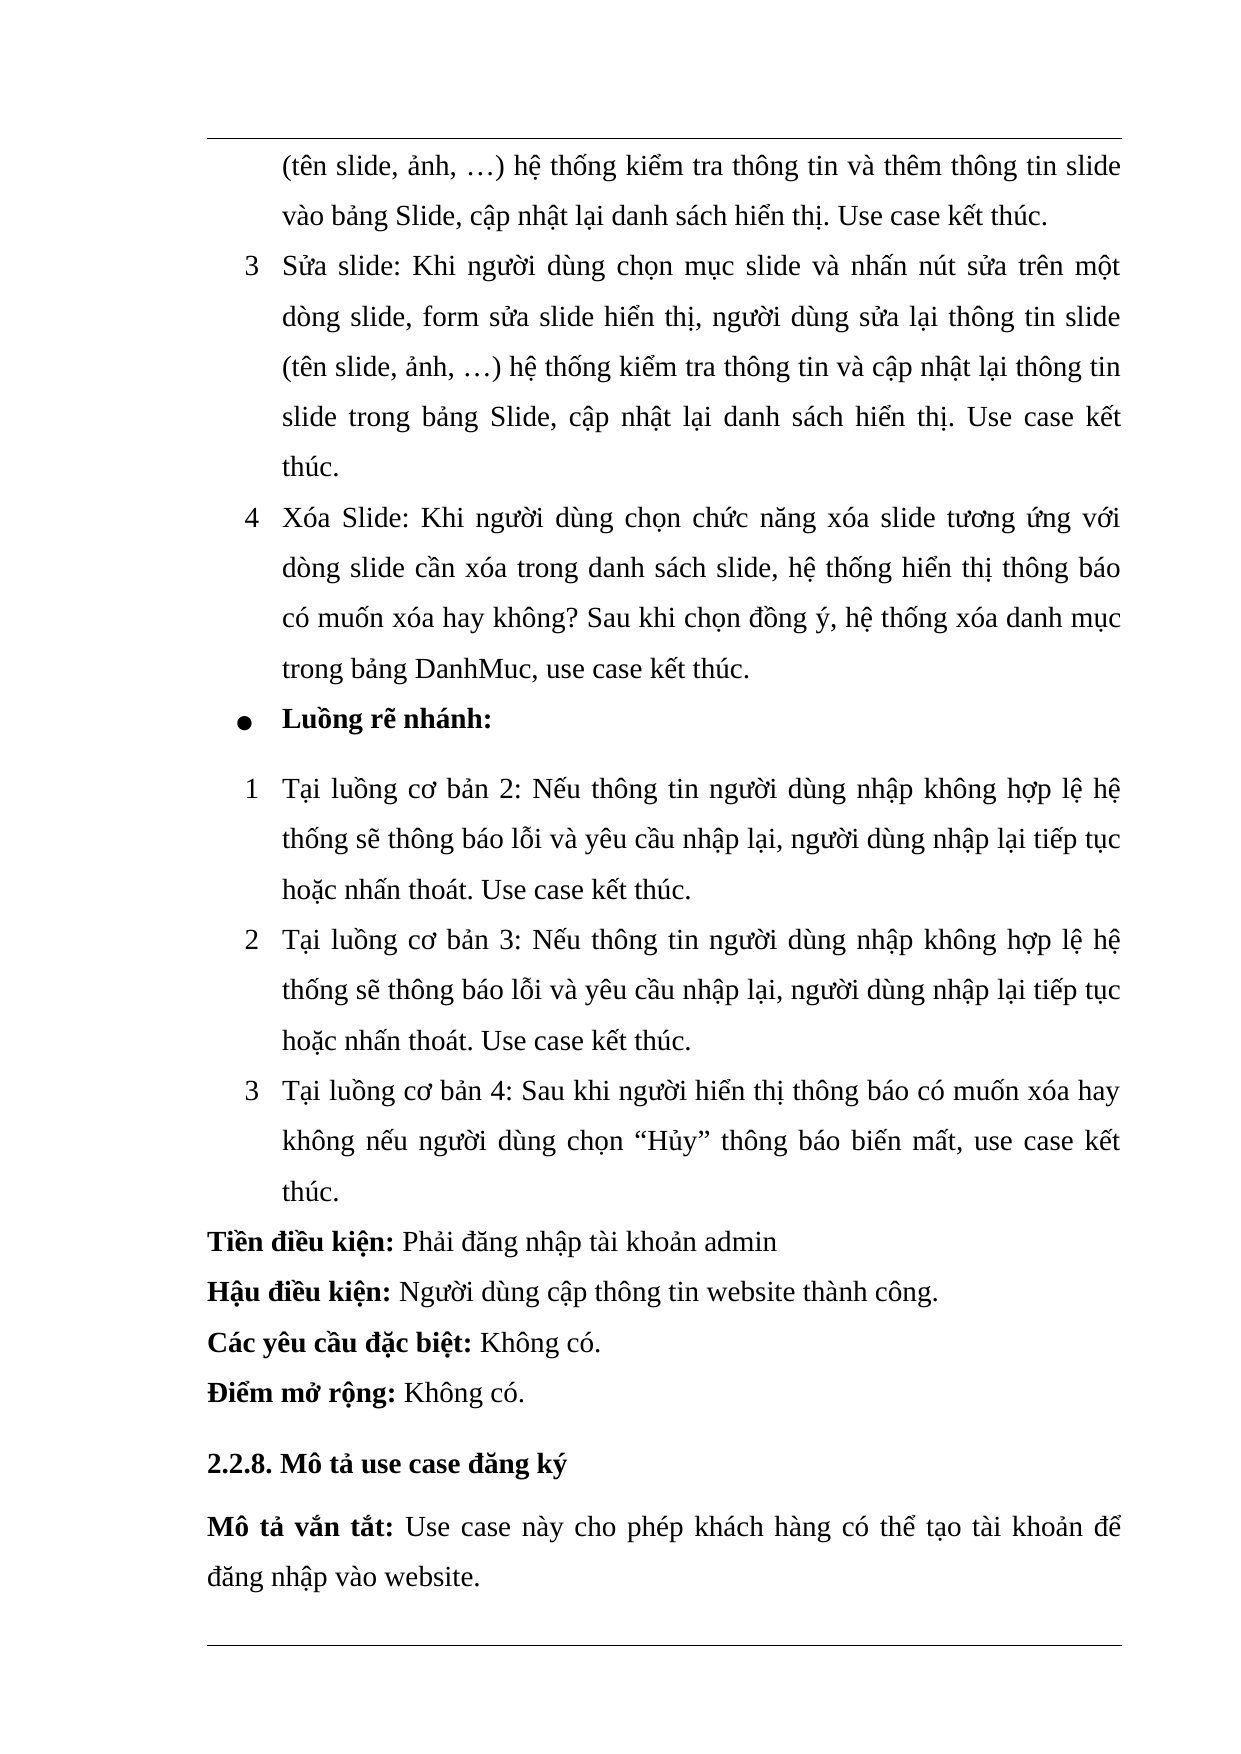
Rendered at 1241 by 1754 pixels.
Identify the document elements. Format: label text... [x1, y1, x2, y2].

text Các yêu cầu đặc biệt: Không có. [207, 1325, 1122, 1358]
text Mô tả vắn tắt: Use case này cho phép khách hàng có thể tạo tài khoản để đăng nhập vào website. [207, 1509, 1122, 1593]
list Xóa Slide: Khi người dùng chọn chức năng xóa slide tương ứng với dòng slide cần xóa trong danh sách slide, hệ thống hiển thị thông báo có muốn xóa hay không? Sau khi chọn đồng ý, hệ thống xóa danh mục trong bảng DanhMuc, use case kết thúc. [244, 500, 1122, 684]
subtitle 2.2.8. Mô tả use case đăng ký [207, 1446, 1122, 1480]
list Tại luồng cơ bản 4: Sau khi người hiển thị thông báo có muốn xóa hay không nếu người dùng chọn “Hủy” thông báo biến mất, use case kết thúc. [244, 1073, 1122, 1207]
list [244, 148, 1122, 232]
list Luồng rẽ nhánh: [236, 701, 1122, 739]
text Điểm mở rộng: Không có. [207, 1375, 1122, 1408]
list Tại luồng cơ bản 3: Nếu thông tin người dùng nhập không hợp lệ hệ thống sẽ thông báo lỗi và yêu cầu nhập lại, người dùng nhập lại tiếp tục hoặc nhấn thoát. Use case kết thúc. [244, 922, 1122, 1056]
text Hậu điều kiện: Người dùng cập thông tin website thành công. [207, 1274, 1122, 1308]
list Sửa slide: Khi người dùng chọn mục slide và nhấn nút sửa trên một dòng slide, form sửa slide hiển thị, người dùng sửa lại thông tin slide (tên slide, ảnh, …) hệ thống kiểm tra thông tin và cập nhật lại thông tin slide trong bảng Slide, cập nhật lại danh sách hiển thị. Use case kết thúc. [244, 248, 1122, 483]
list Tại luồng cơ bản 2: Nếu thông tin người dùng nhập không hợp lệ hệ thống sẽ thông báo lỗi và yêu cầu nhập lại, người dùng nhập lại tiếp tục hoặc nhấn thoát. Use case kết thúc. [244, 771, 1122, 905]
text Tiền điều kiện: Phải đăng nhập tài khoản admin [207, 1224, 1122, 1258]
